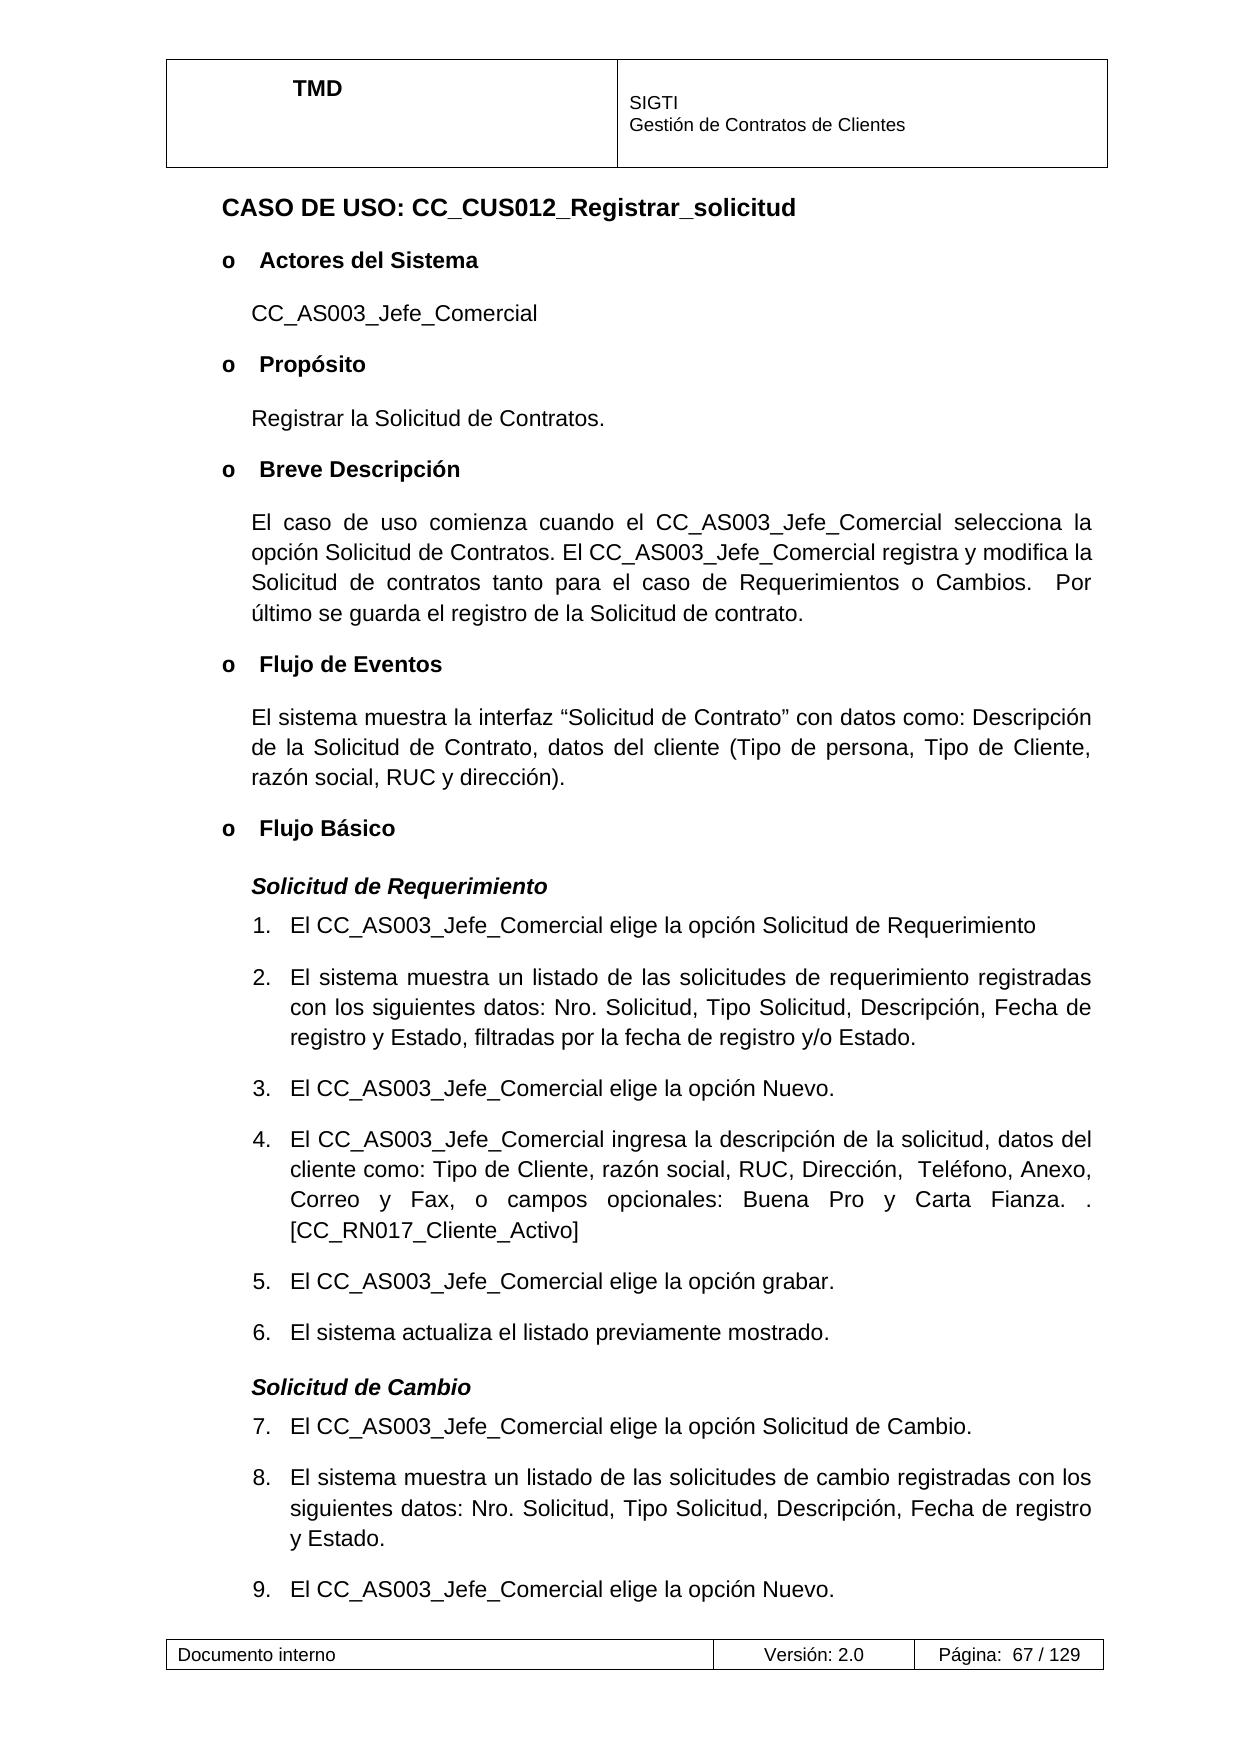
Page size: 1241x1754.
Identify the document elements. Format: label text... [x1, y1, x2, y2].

list CC_AS003_Jefe_Comercial [251, 300, 1092, 327]
list El CC_AS003_Jefe_Comercial elige la opción Solicitud de Requerimiento [252, 912, 1092, 939]
list Flujo Básico [222, 815, 1092, 844]
list Solicitud de Requerimiento [251, 873, 1092, 899]
list El sistema muestra un listado de las solicitudes de requerimiento registradas con los siguientes datos: Nro. Solicitud, Tipo Solicitud, Descripción, Fecha de registro y Estado, filtradas por la fecha de registro y/o Estado. [252, 963, 1092, 1050]
list El CC_AS003_Jefe_Comercial elige la opción Solicitud de Cambio. [252, 1413, 1092, 1440]
list Solicitud de Cambio [251, 1374, 1092, 1400]
list El CC_AS003_Jefe_Comercial ingresa la descripción de la solicitud, datos del cliente como: Tipo de Cliente, razón social, RUC, Dirección, Teléfono, Anexo, Correo y Fax, o campos opcionales: Buena Pro y Carta Fianza. . [CC_RN017_Cliente_Activo] [252, 1126, 1092, 1243]
list El CC_AS003_Jefe_Comercial elige la opción Nuevo. [252, 1576, 1092, 1602]
list El caso de uso comienza cuando el CC_AS003_Jefe_Comercial selecciona la opción Solicitud de Contratos. El CC_AS003_Jefe_Comercial registra y modifica la Solicitud de contratos tanto para el caso de Requerimientos o Cambios. Por último se guarda el registro de la Solicitud de contrato. [251, 509, 1092, 626]
list Actores del Sistema [222, 247, 1092, 275]
list CASO DE USO: CC_CUS012_Registrar_solicitud [222, 193, 1092, 222]
list El CC_AS003_Jefe_Comercial elige la opción grabar. [252, 1268, 1092, 1294]
list El sistema actualiza el listado previamente mostrado. [252, 1319, 1092, 1345]
list Breve Descripción [222, 456, 1092, 484]
list El sistema muestra la interfaz “Solicitud de Contrato” con datos como: Descripción de la Solicitud de Contrato, datos del cliente (Tipo de persona, Tipo de Cliente, razón social, RUC y dirección). [251, 704, 1092, 791]
list Flujo de Eventos [222, 651, 1092, 679]
list El sistema muestra un listado de las solicitudes de cambio registradas con los siguientes datos: Nro. Solicitud, Tipo Solicitud, Descripción, Fecha de registro y Estado. [252, 1464, 1092, 1551]
list Propósito [222, 351, 1092, 379]
list Registrar la Solicitud de Contratos. [251, 404, 1092, 431]
list El CC_AS003_Jefe_Comercial elige la opción Nuevo. [252, 1075, 1092, 1101]
